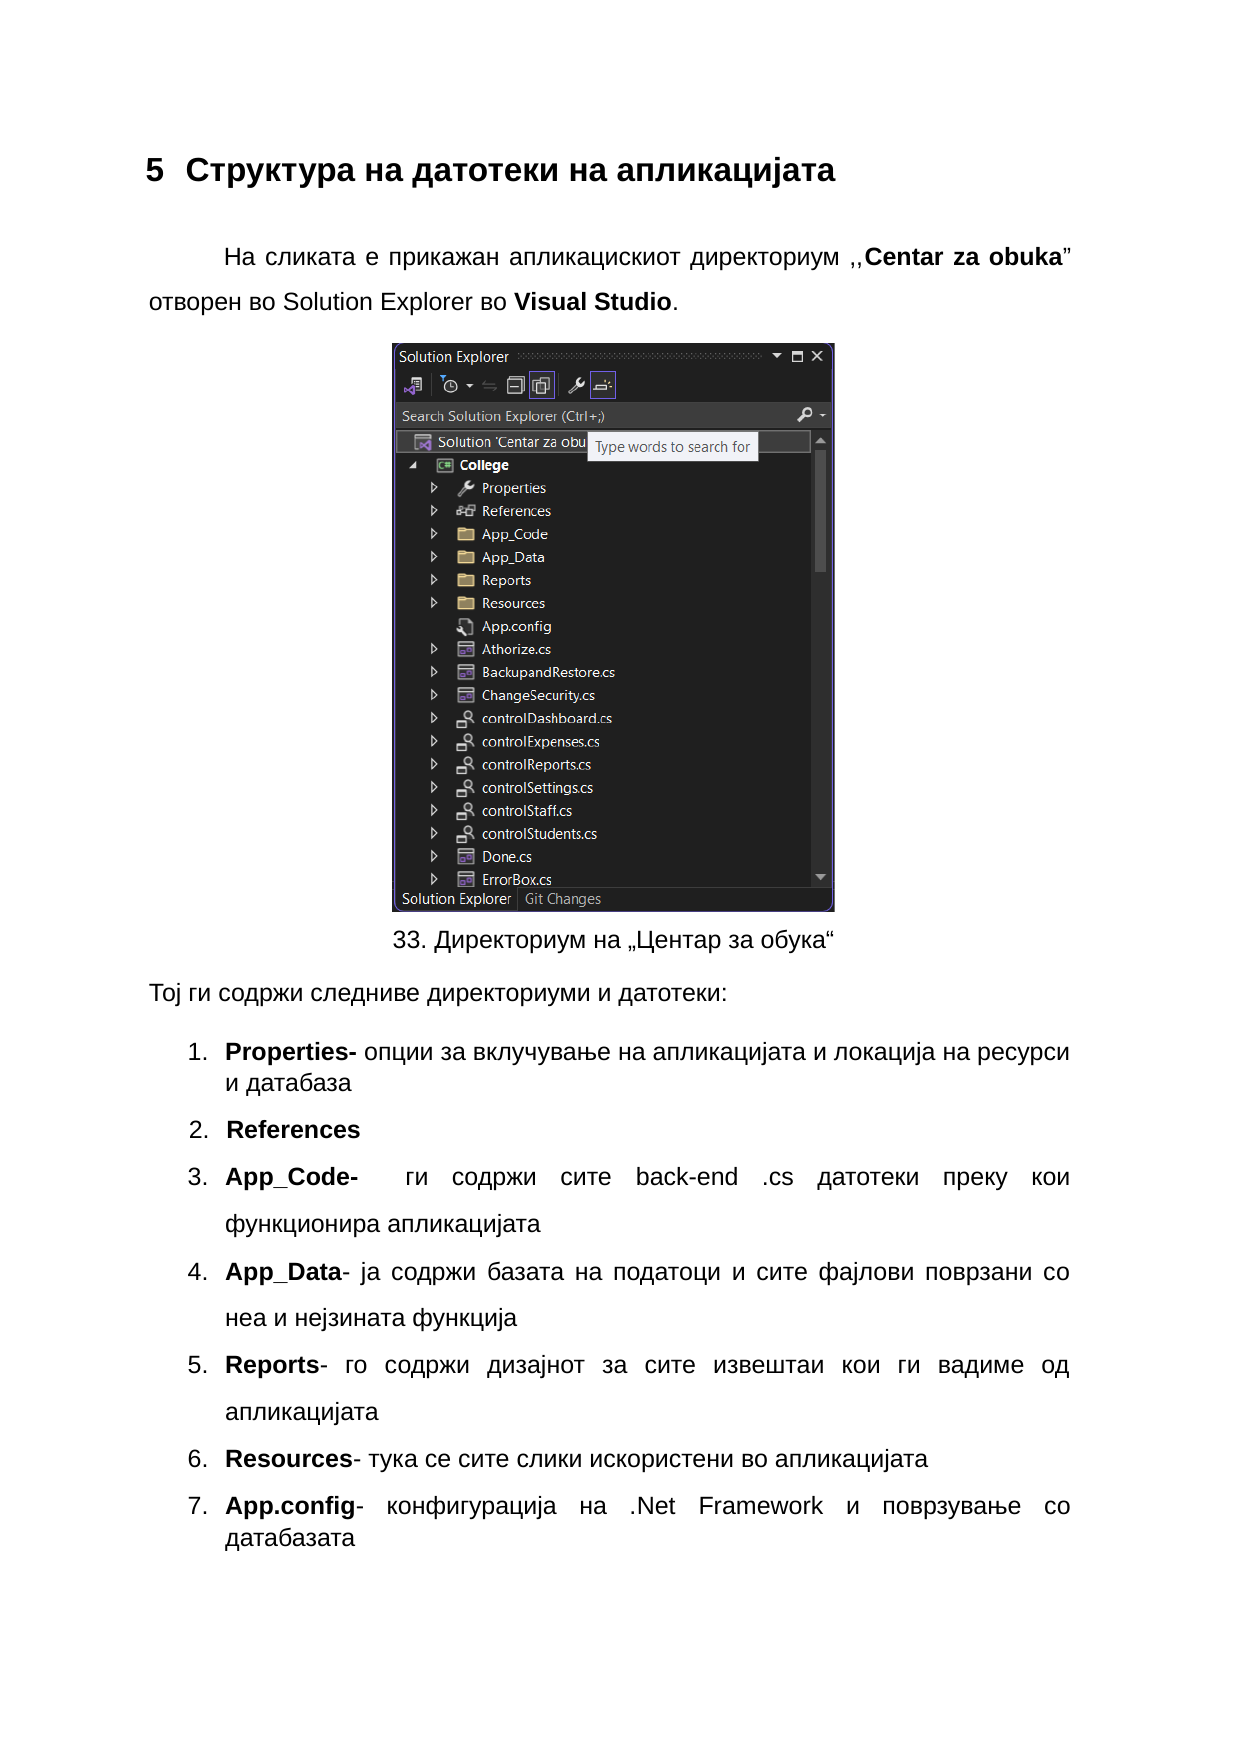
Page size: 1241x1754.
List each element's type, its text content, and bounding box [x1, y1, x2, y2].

text 33. Директориум на „Центар за обука“ [150, 926, 1077, 954]
list Resources- тука се сите слики искористени во апликацијата [187, 1443, 1071, 1472]
list References [188, 1114, 1071, 1143]
list App_Code- ги содржи сите back-end .cs датотеки преку кои функционира апликацијата [187, 1162, 1071, 1238]
text На сликата е прикажан апликацискиот директориум ,,Centar za obuka” отворен во Solution Explorer во Visual Studio. [148, 242, 1071, 316]
list App_Data- ја содржи базата на податоци и сите фајлови поврзани со неа и нејзината функција [187, 1257, 1071, 1332]
list Properties- опции за вклучување на апликацијата и локација на ресурси и датабаза [187, 1037, 1071, 1097]
list Reports- го содржи дизајнот за сите извештаи кои ги вадиме од апликацијата [187, 1350, 1071, 1426]
text Тој ги содржи следниве директориуми и датотеки: [148, 977, 1071, 1006]
list App.config- конфигурација на .Net Framework и поврзување со датабазата [187, 1491, 1071, 1552]
picture [392, 343, 835, 912]
subtitle Структура на датотеки на апликацијата [145, 150, 1090, 188]
